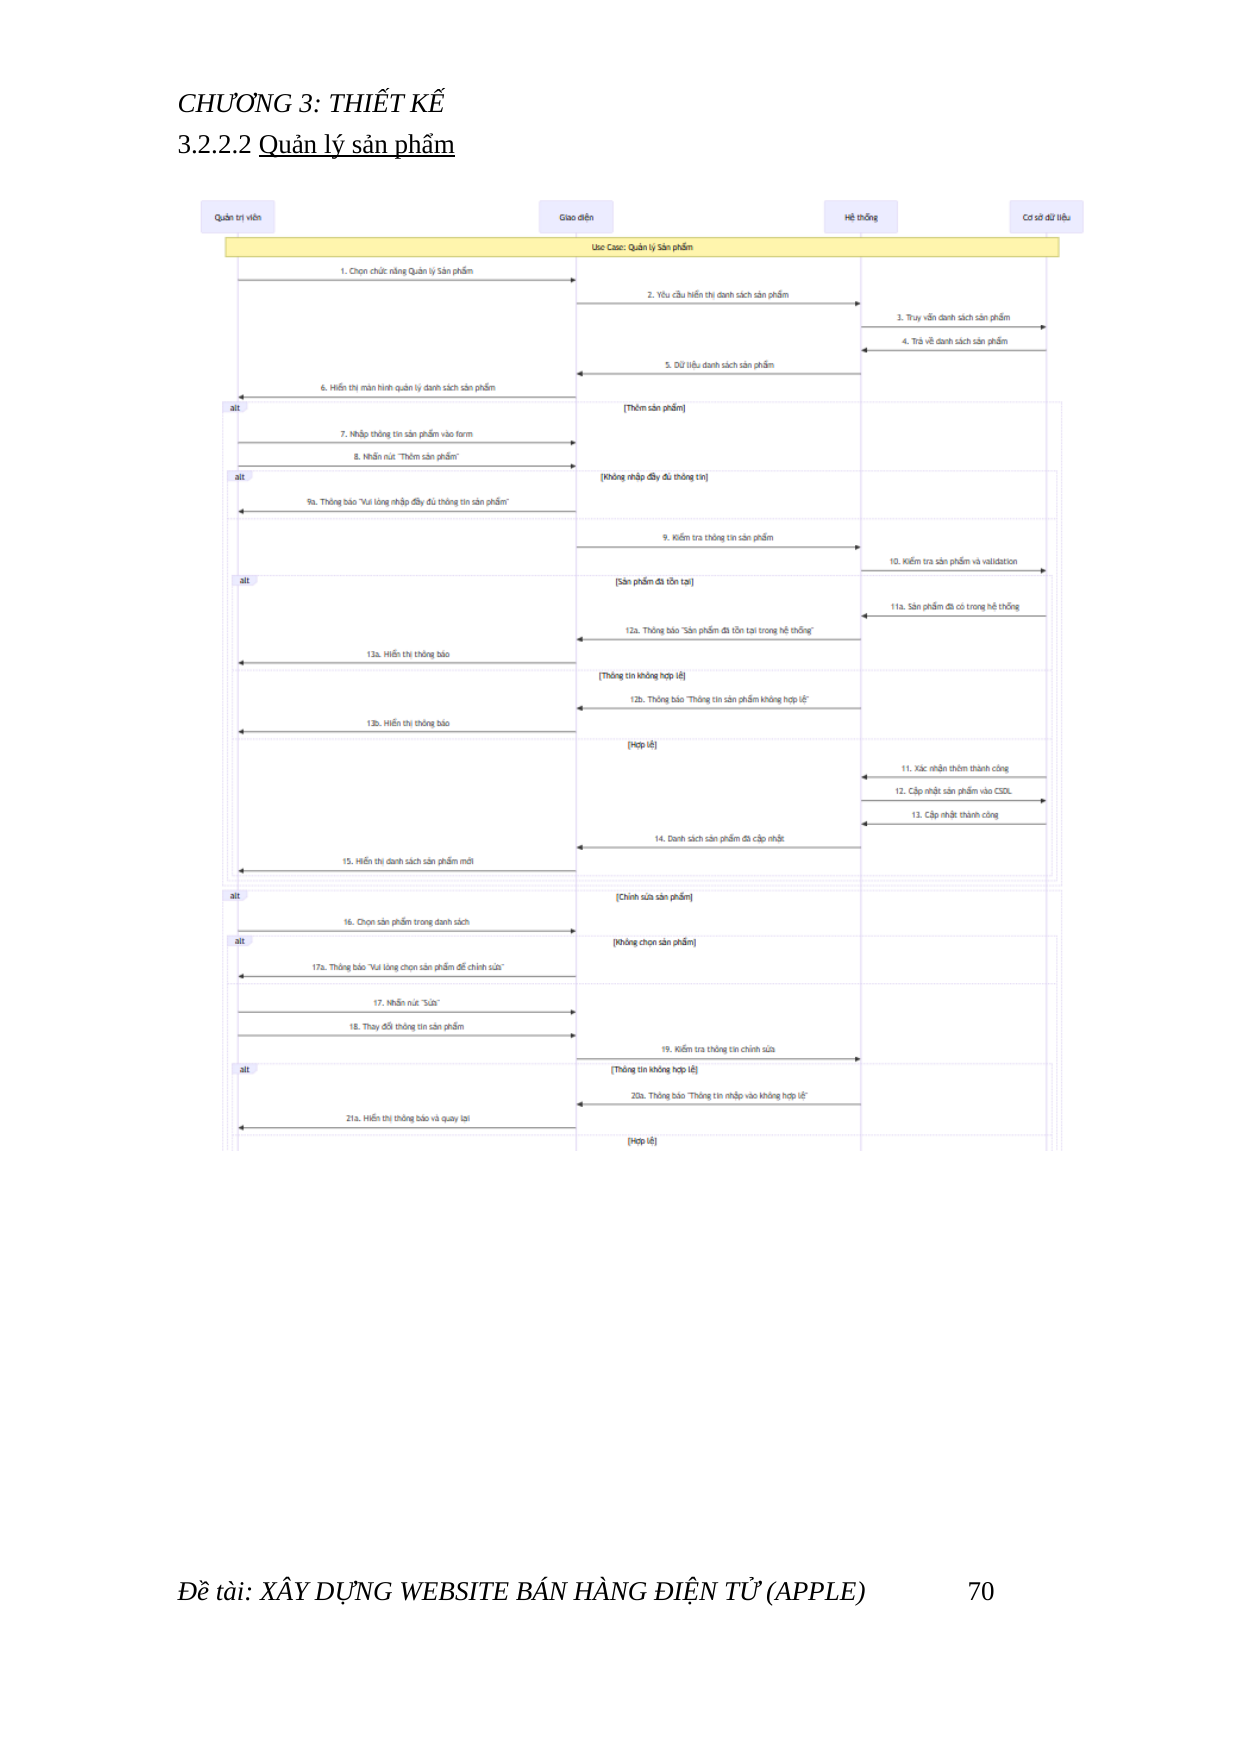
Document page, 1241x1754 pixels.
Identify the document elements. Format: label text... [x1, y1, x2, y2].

subtitle 3.2.2.2 Quản lý sản phẩm [177, 128, 1122, 159]
picture [177, 180, 1123, 1151]
